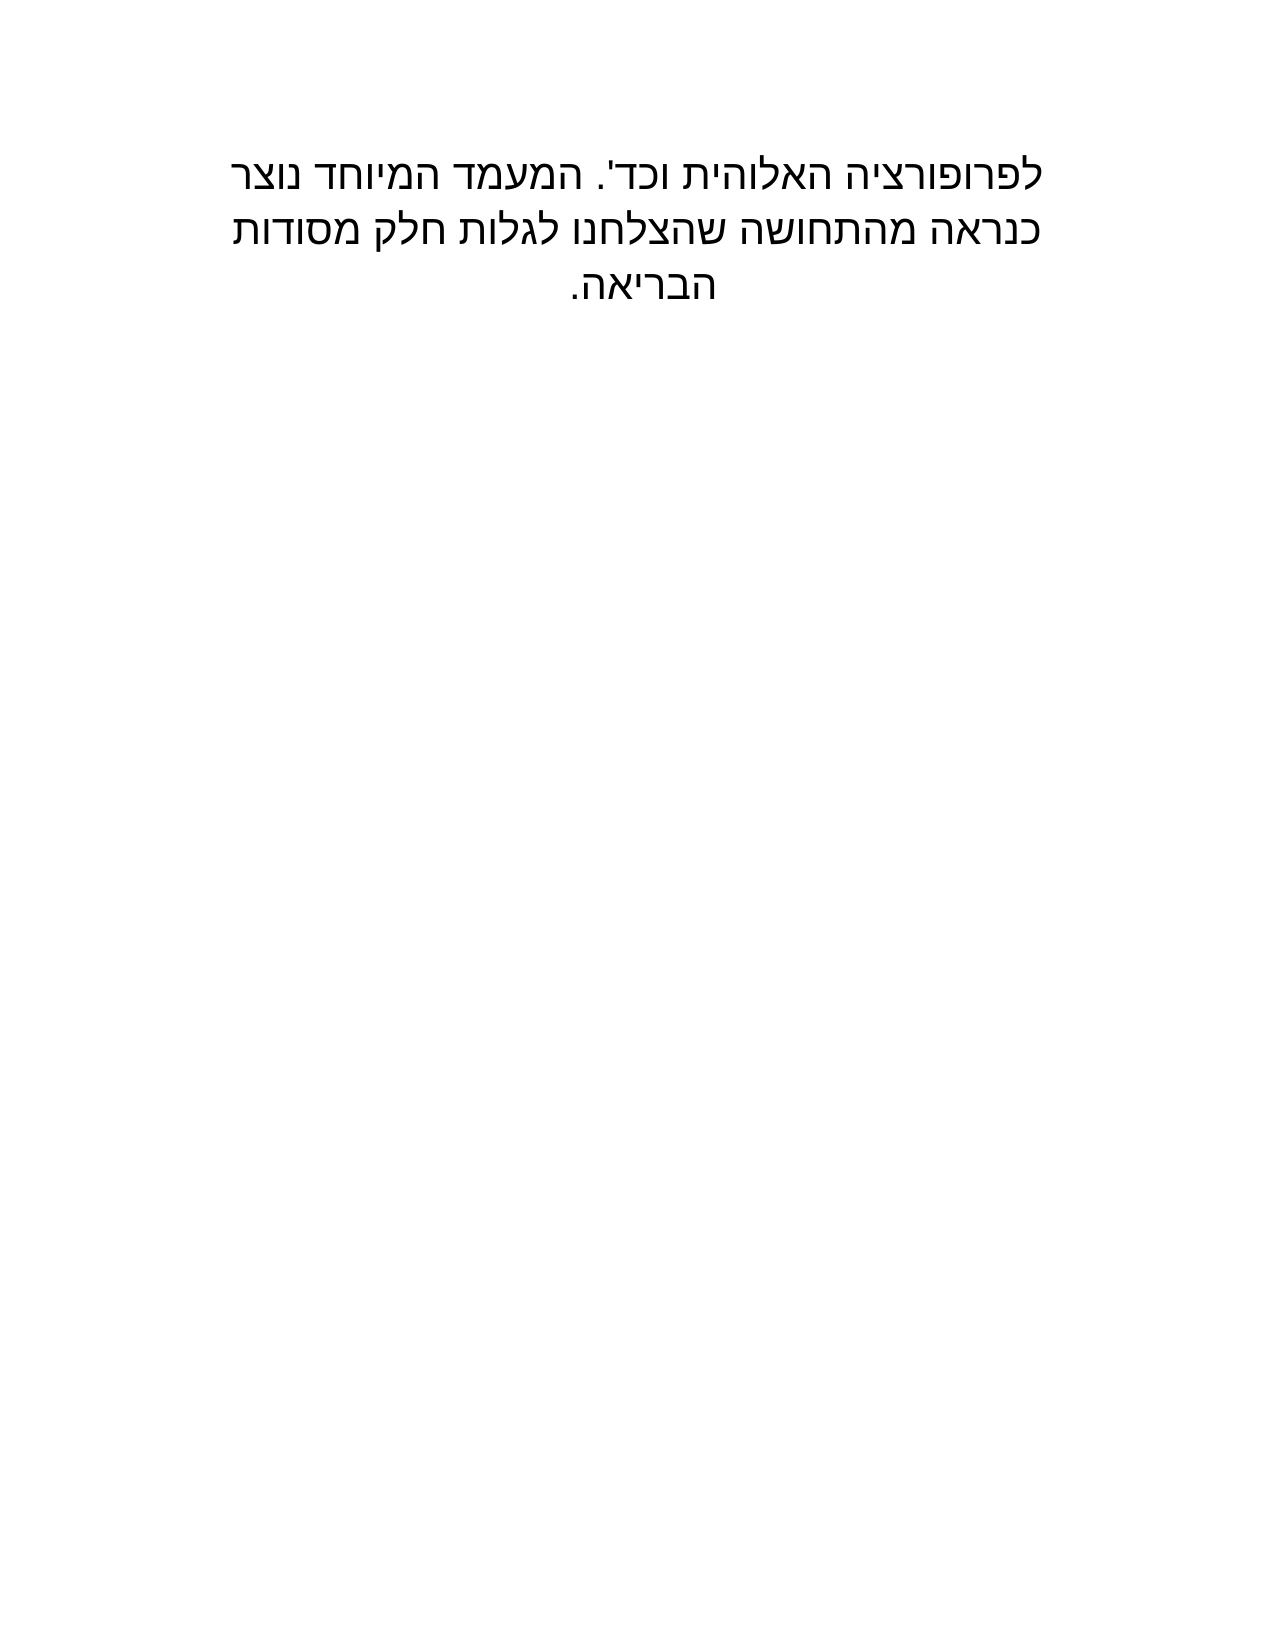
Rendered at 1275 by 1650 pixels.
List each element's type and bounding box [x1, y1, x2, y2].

text [187, 150, 1087, 308]
